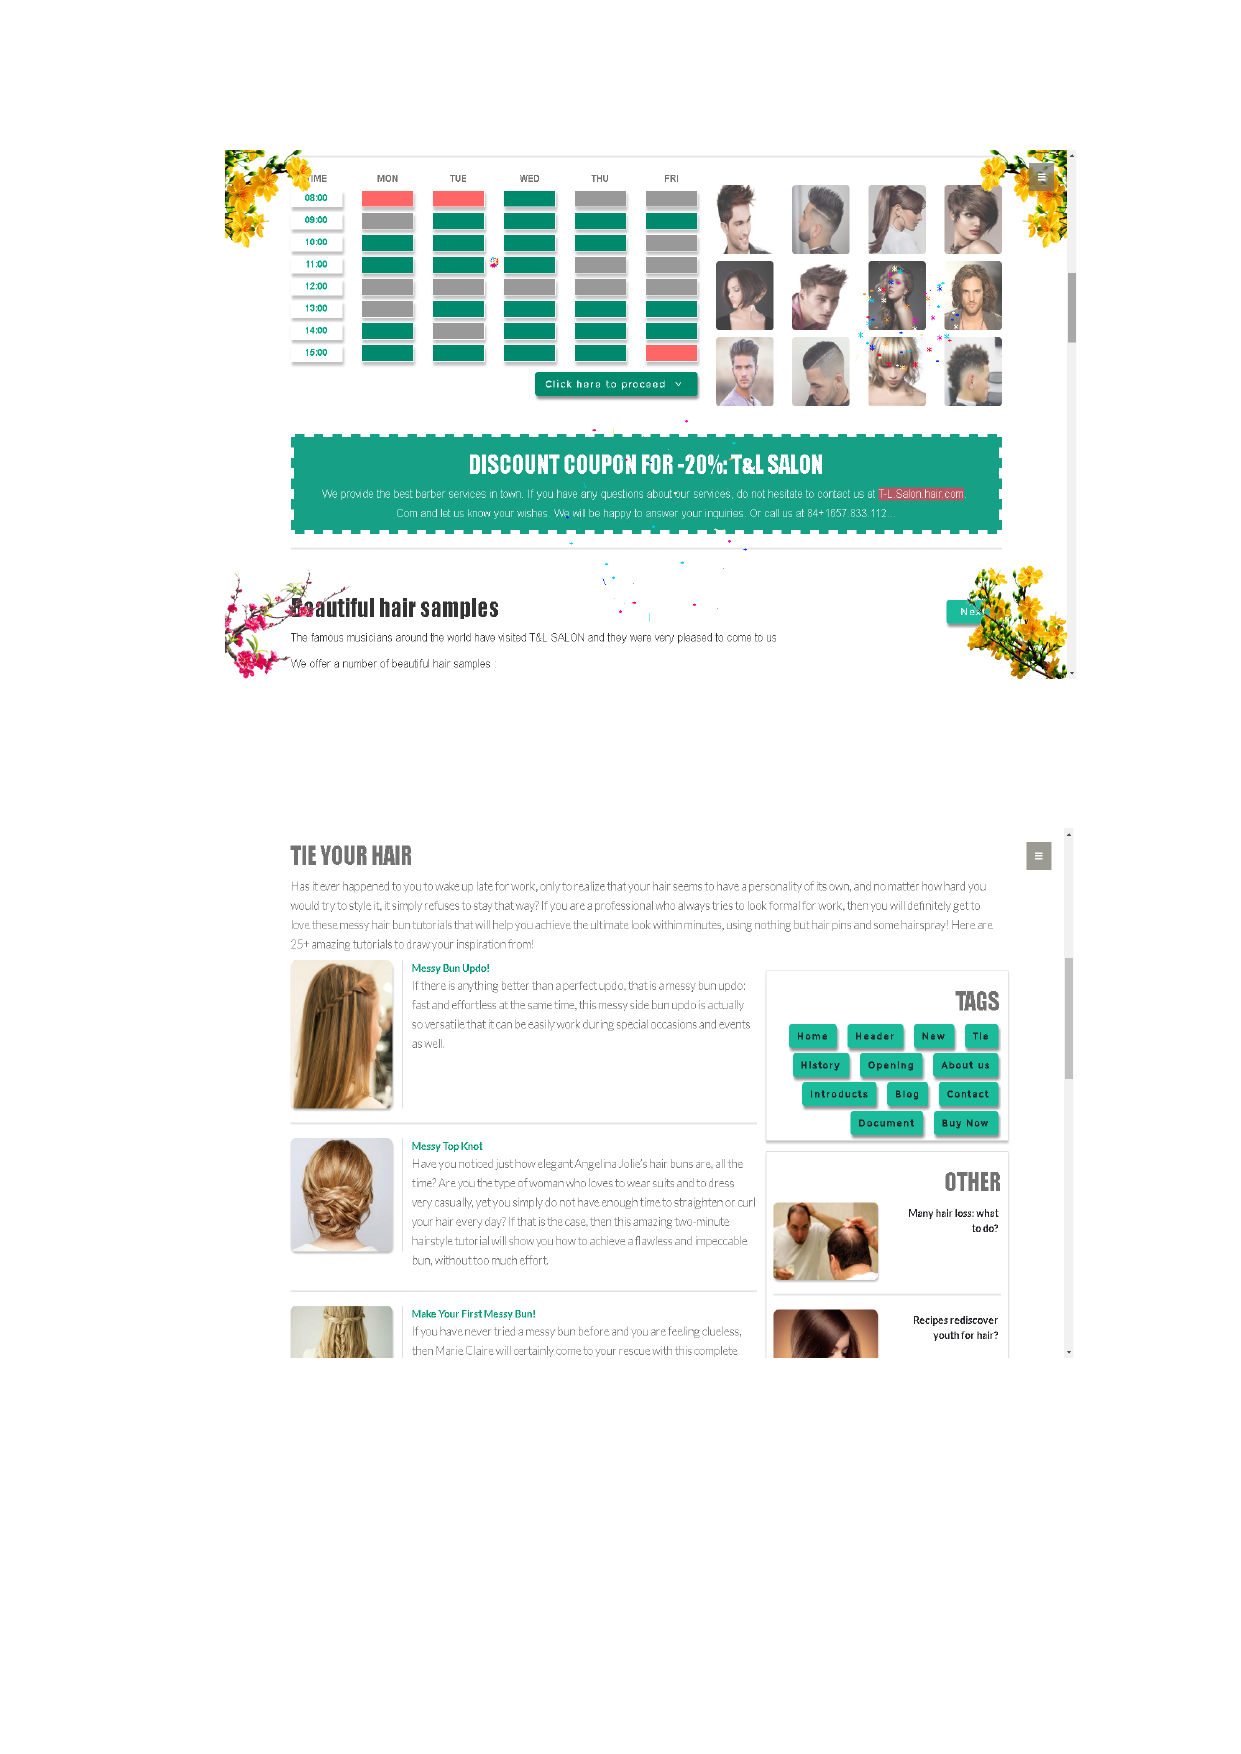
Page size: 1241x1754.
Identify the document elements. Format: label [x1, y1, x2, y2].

picture [225, 828, 1074, 1358]
picture [225, 150, 1077, 679]
